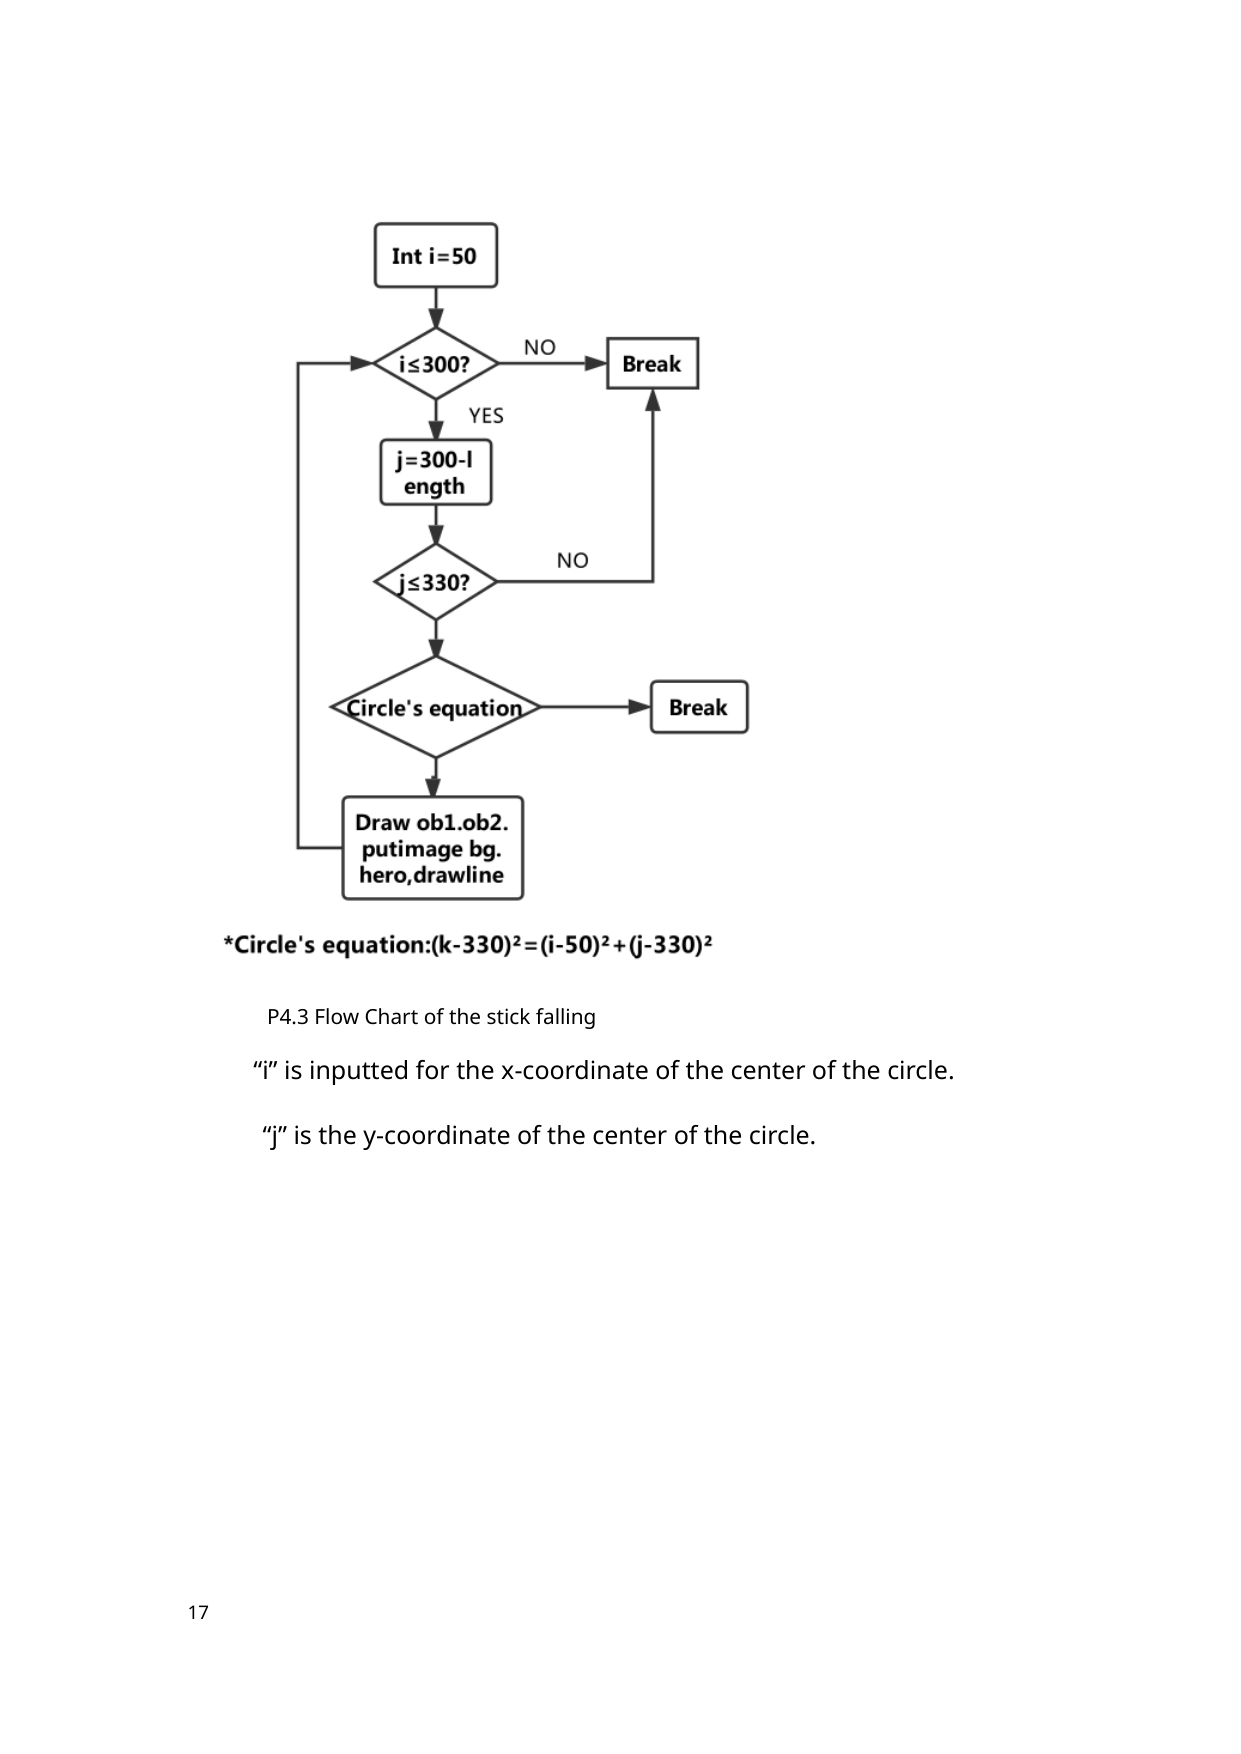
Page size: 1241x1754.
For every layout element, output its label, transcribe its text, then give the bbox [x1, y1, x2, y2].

picture [187, 173, 782, 993]
text “j” is the y-coordinate of the center of the circle. [187, 1102, 1053, 1167]
